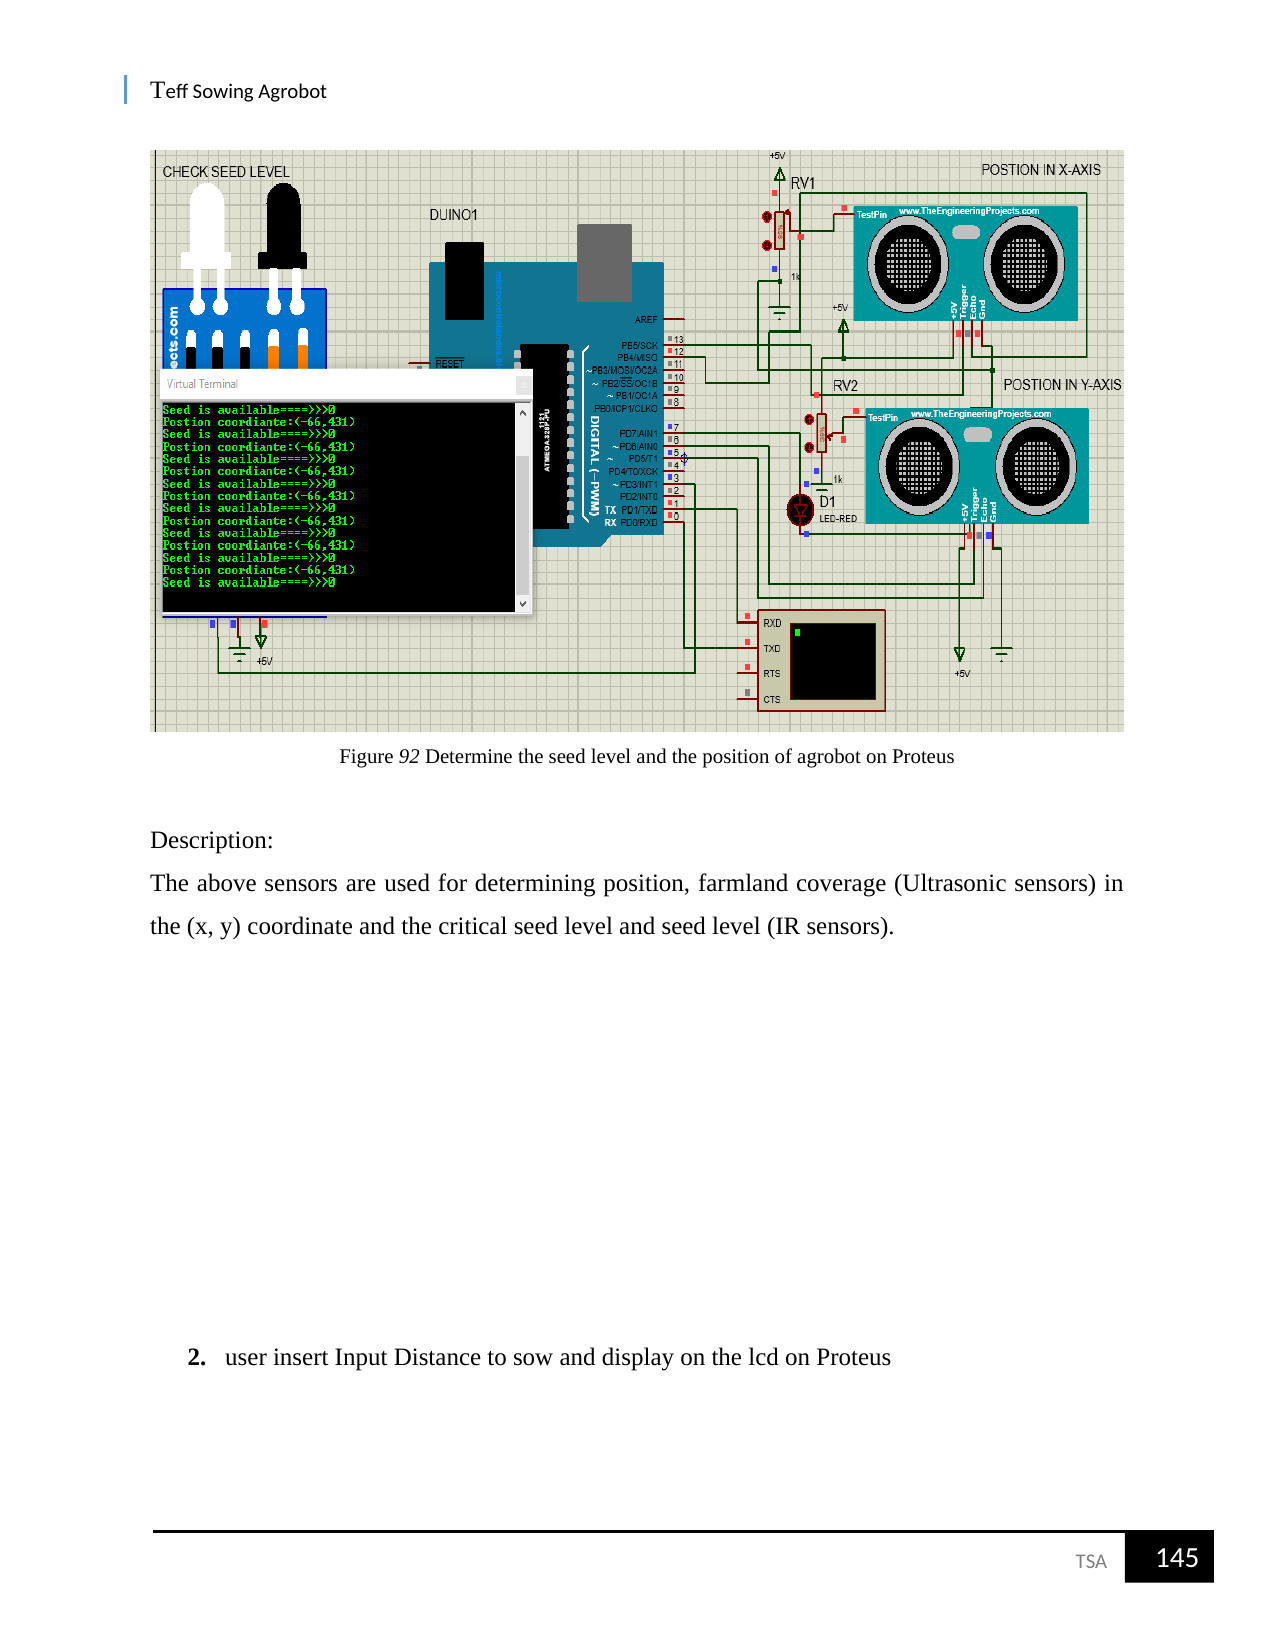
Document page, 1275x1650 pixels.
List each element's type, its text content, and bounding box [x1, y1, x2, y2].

text Figure 92 Determine the seed level and the position of agrobot on Proteus [169, 744, 1125, 768]
text The above sensors are used for determining position, farmland coverage (Ultrasonic sensors) in the (x, y) coordinate and the critical seed level and seed level (IR sensors). [150, 868, 1125, 940]
list user insert Input Distance to sow and display on the lcd on Proteus [187, 1342, 1125, 1371]
picture [150, 150, 1124, 732]
text Description: [150, 825, 1125, 854]
